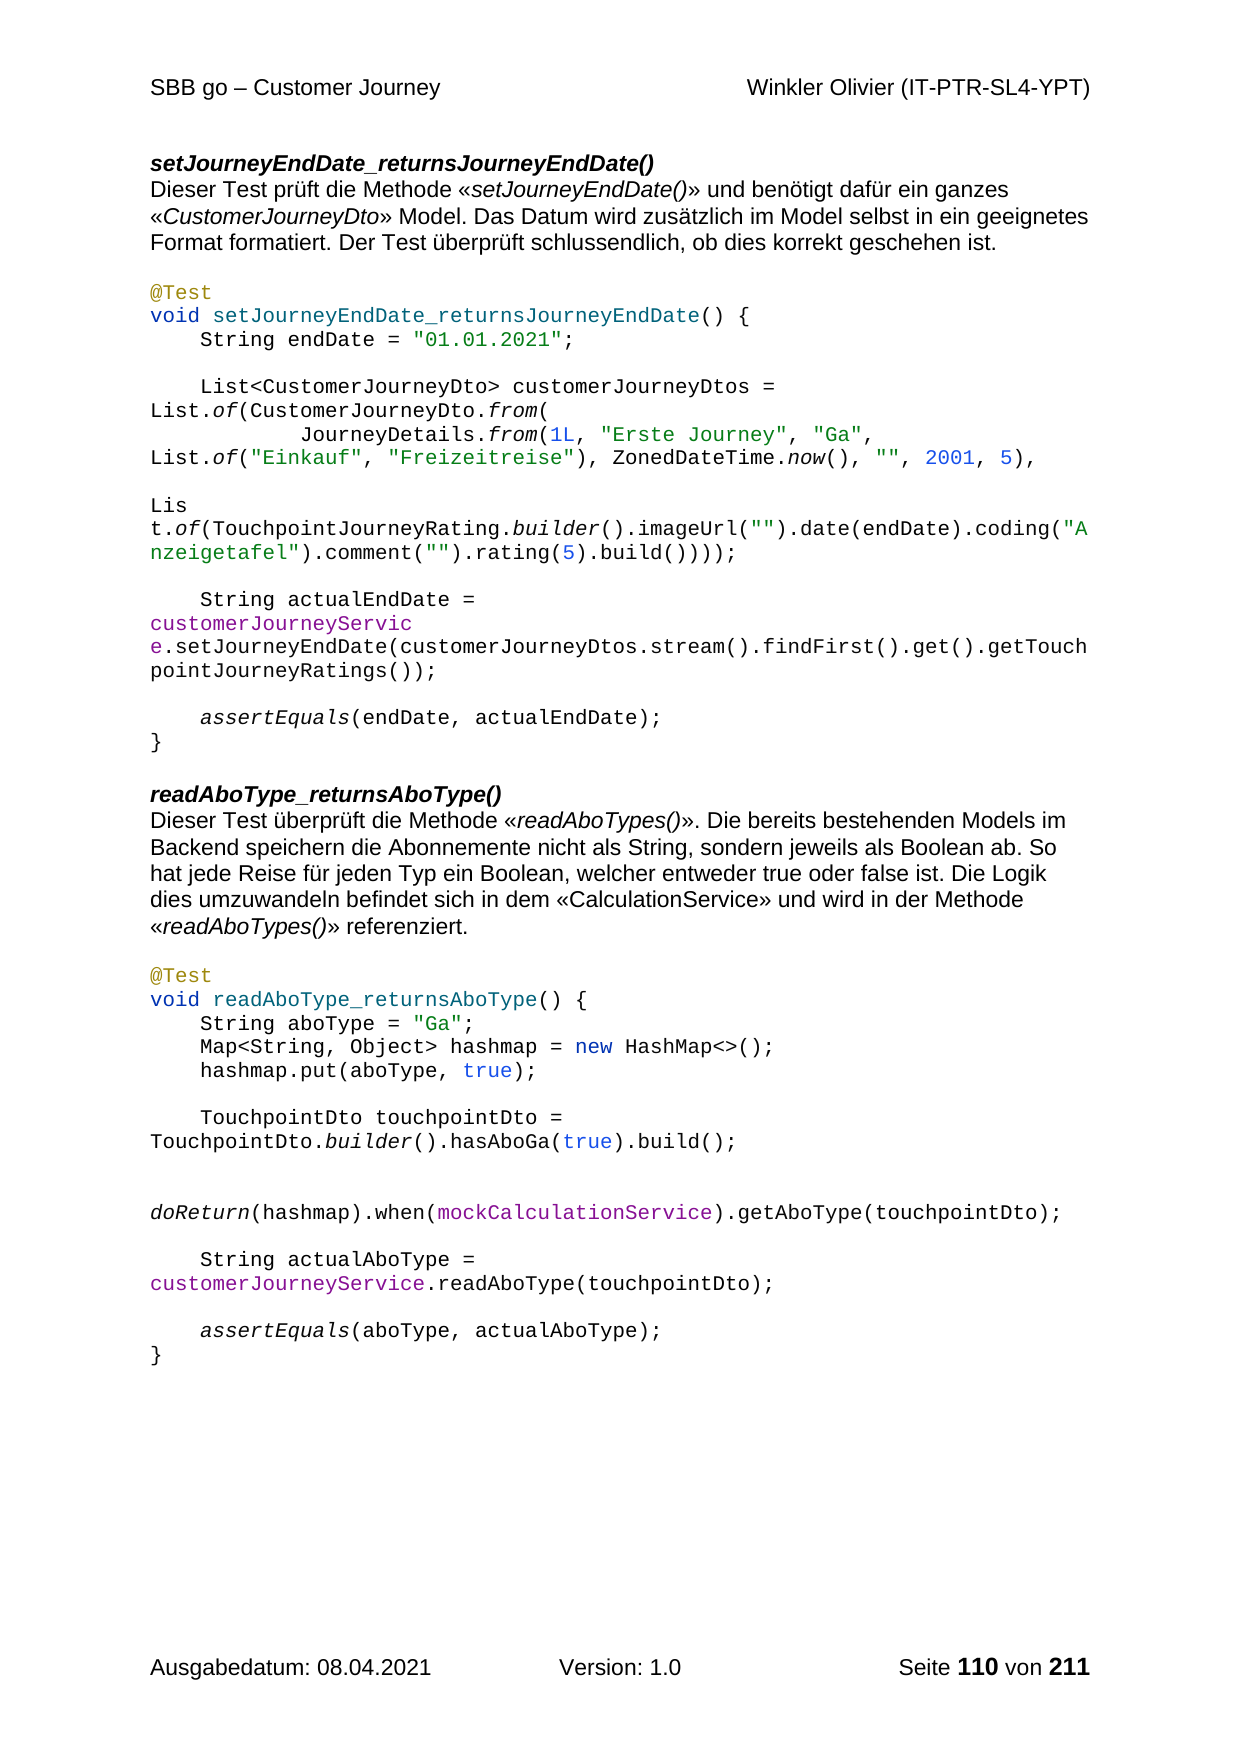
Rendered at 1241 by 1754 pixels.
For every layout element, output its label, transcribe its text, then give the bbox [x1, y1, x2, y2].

text Dieser Test überprüft die Methode «readAboTypes()». Die bereits bestehenden Models im Backend speichern die Abonnemente nicht als String, sondern jeweils als Boolean ab. So hat jede Reise für jeden Typ ein Boolean, welcher entweder true oder false ist. Die Logik dies umzuwandeln befindet sich in dem «CalculationService» und wird in der Methode «readAboTypes()» referenziert. [150, 807, 1090, 939]
text @Test void readAboType_returnsAboType() { String aboType = "Ga"; Map<String, Object> hashmap = new HashMap<>(); hashmap.put(aboType, true); TouchpointDto touchpointDto = TouchpointDto.builder().hasAboGa(true).build(); doReturn(hashmap).when(mockCalculationService).getAboType(touchpointDto); String actualAboType = customerJourneyService.readAboType(touchpointDto); assertEquals(aboType, actualAboType); } [150, 966, 1090, 1367]
text Dieser Test prüft die Methode «setJourneyEndDate()» und benötigt dafür ein ganzes «CustomerJourneyDto» Model. Das Datum wird zusätzlich im Model selbst in ein geeignetes Format formatiert. Der Test überprüft schlussendlich, ob dies korrekt geschehen ist. [150, 176, 1090, 255]
text setJourneyEndDate_returnsJourneyEndDate() [150, 150, 1090, 176]
text readAboType_returnsAboType() [150, 781, 1090, 807]
text @Test void setJourneyEndDate_returnsJourneyEndDate() { String endDate = "01.01.2021"; List<CustomerJourneyDto> customerJourneyDtos = List.of(CustomerJourneyDto.from( JourneyDetails.from(1L, "Erste Journey", "Ga", List.of("Einkauf", "Freizeitreise"), ZonedDateTime.now(), "", 2001, 5), List.of(TouchpointJourneyRating.builder().imageUrl("").date(endDate).coding("Anzeigetafel").comment("").rating(5).build()))); String actualEndDate = customerJourneyService.setJourneyEndDate(customerJourneyDtos.stream().findFirst().get().getTouchpointJourneyRatings()); assertEquals(endDate, actualEndDate); } [150, 282, 1090, 755]
